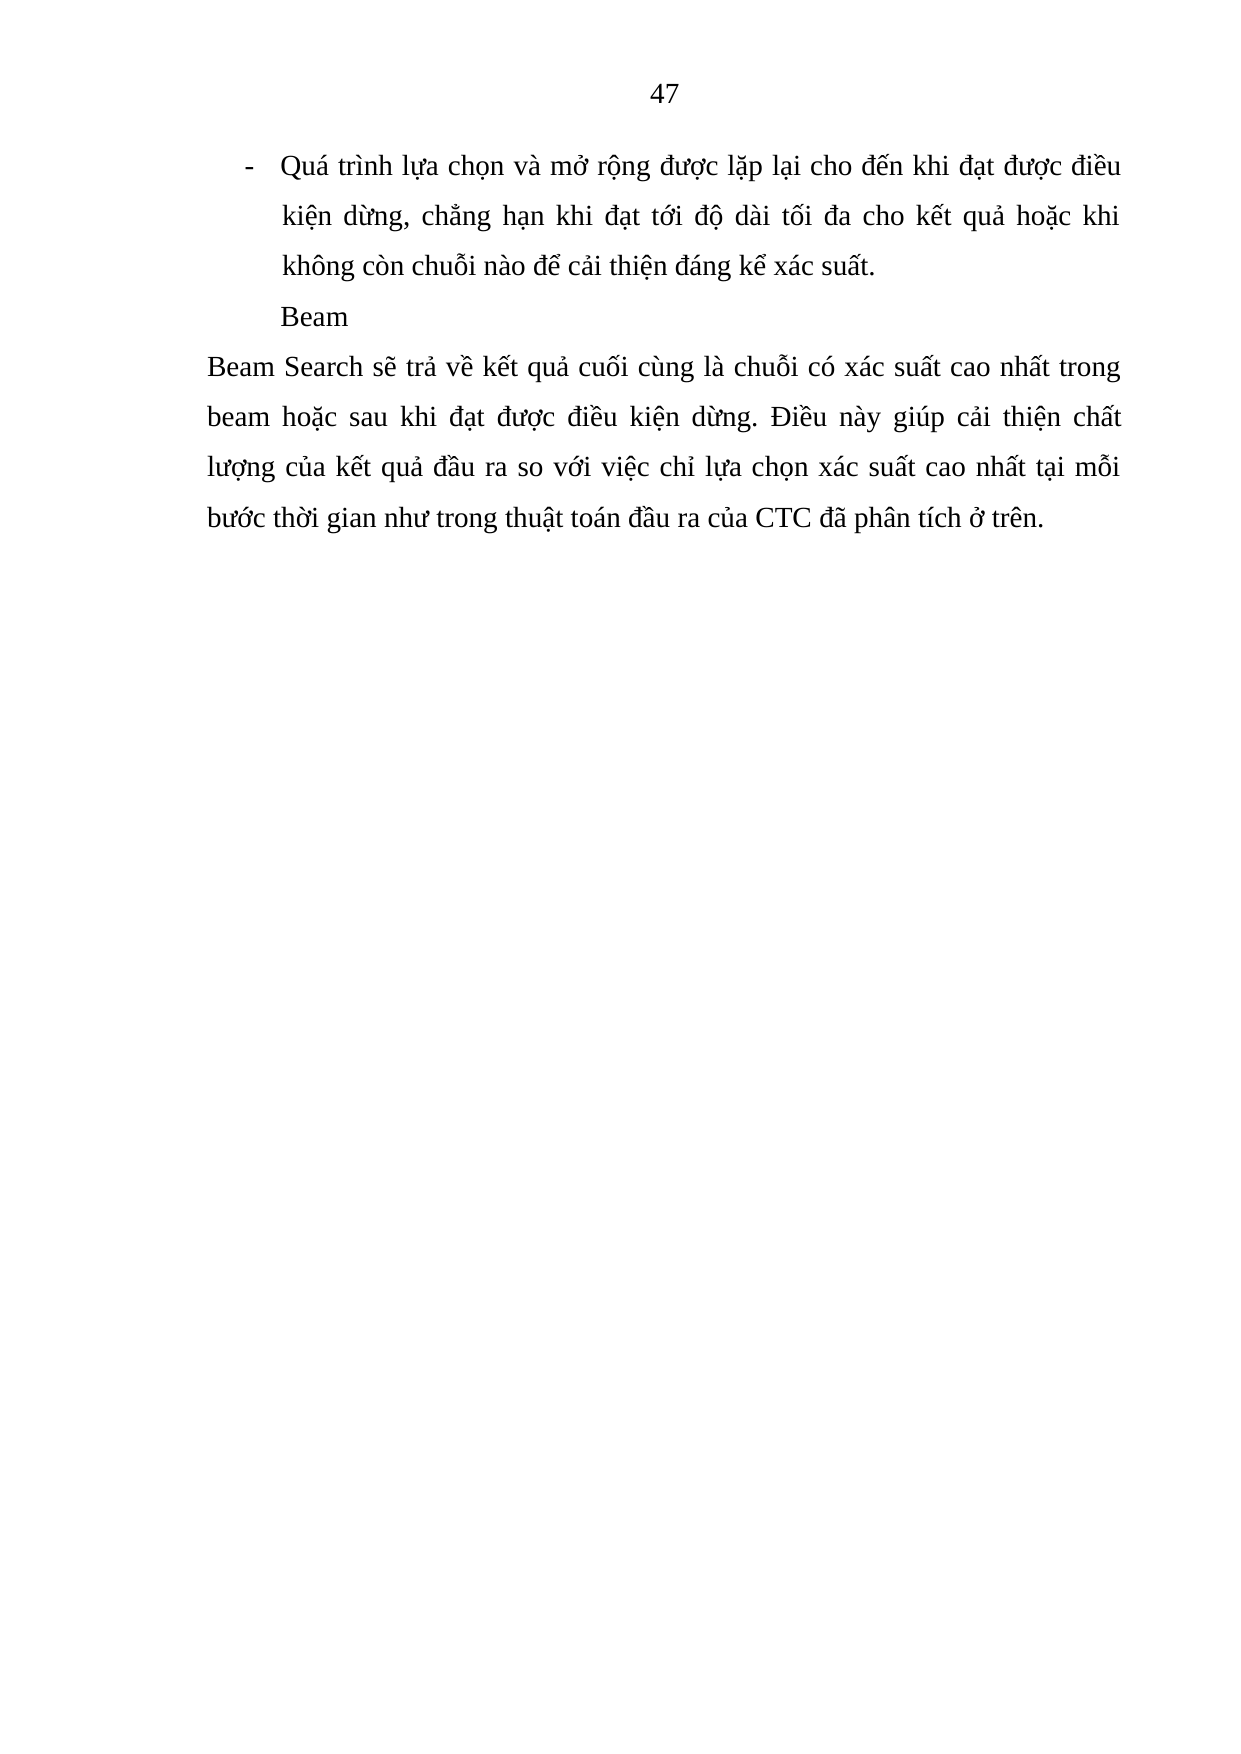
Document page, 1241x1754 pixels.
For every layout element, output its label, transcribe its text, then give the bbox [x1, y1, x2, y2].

text Beam [207, 299, 1122, 332]
text Beam Search sẽ trả về kết quả cuối cùng là chuỗi có xác suất cao nhất trong beam hoặc sau khi đạt được điều kiện dừng. Điều này giúp cải thiện chất lượng của kết quả đầu ra so với việc chỉ lựa chọn xác suất cao nhất tại mỗi bước thời gian như trong thuật toán đầu ra của CTC đã phân tích ở trên. [207, 349, 1122, 533]
list Quá trình lựa chọn và mở rộng được lặp lại cho đến khi đạt được điều kiện dừng, chẳng hạn khi đạt tới độ dài tối đa cho kết quả hoặc khi không còn chuỗi nào để cải thiện đáng kể xác suất. [244, 148, 1122, 282]
